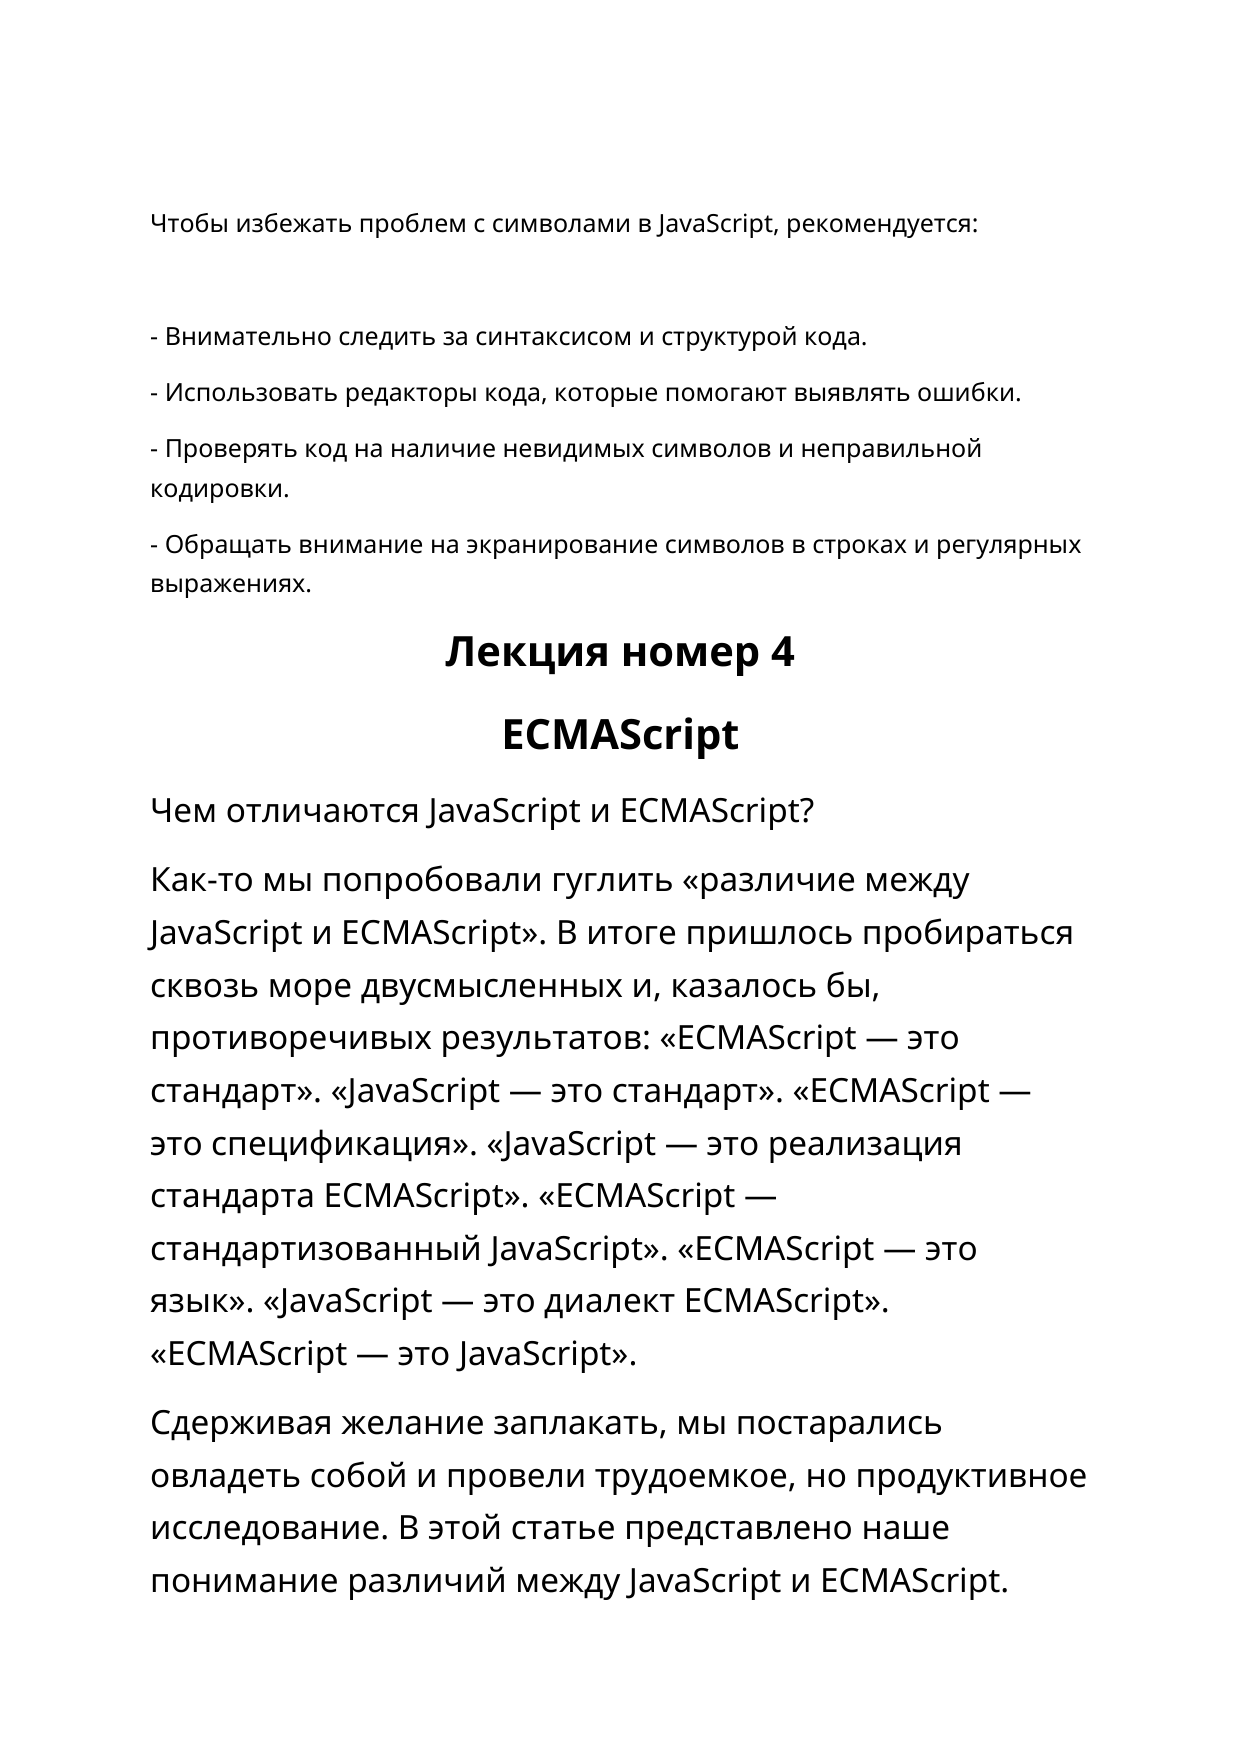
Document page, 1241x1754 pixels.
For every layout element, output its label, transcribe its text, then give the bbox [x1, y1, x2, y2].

text - Обращать внимание на экранирование символов в строках и регулярных выражениях. [150, 526, 1090, 600]
text Чтобы избежать проблем с символами в JavaScript, рекомендуется: [150, 206, 1090, 240]
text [150, 1399, 1090, 1602]
text - Внимательно следить за синтаксисом и структурой кода. [150, 318, 1090, 352]
text Как-то мы попробовали гуглить «различие между JavaScript и ECMAScript». В итоге пришлось пробираться сквозь море двусмысленных и, казалось бы, противоречивых результатов: «ECMAScript — это стандарт». «JavaScript — это стандарт». «ECMAScript — это спецификация». «JavaScript — это реализация стандарта ECMAScript». «ECMAScript — стандартизованный JavaScript». «ECMAScript — это язык». «JavaScript — это диалект ECMAScript». «ECMAScript — это JavaScript». [150, 856, 1090, 1375]
text Лекция номер 4 [150, 622, 1090, 679]
text - Использовать редакторы кода, которые помогают выявлять ошибки. [150, 374, 1090, 409]
text ECMAScript [150, 704, 1090, 761]
text Чем отличаются JavaScript и ECMAScript? [150, 787, 1090, 832]
text - Проверять код на наличие невидимых символов и неправильной кодировки. [150, 431, 1090, 504]
